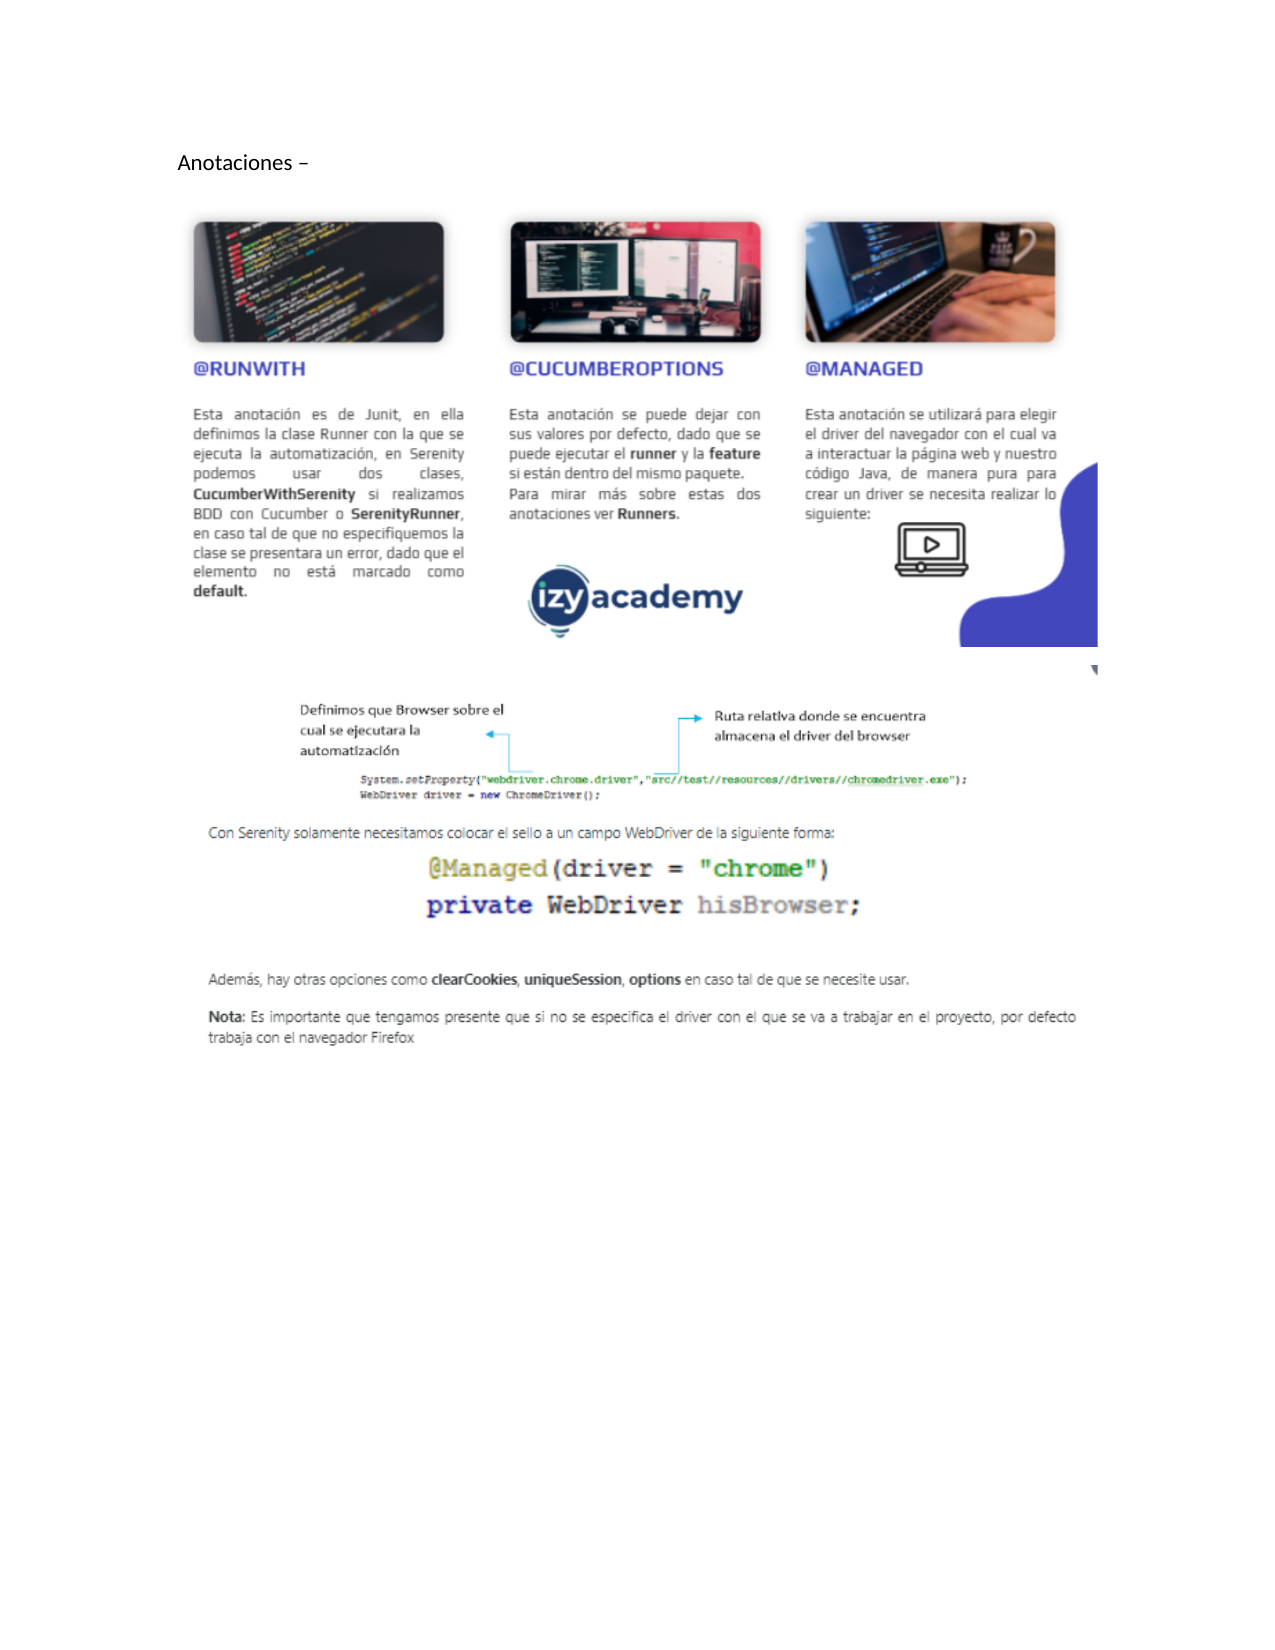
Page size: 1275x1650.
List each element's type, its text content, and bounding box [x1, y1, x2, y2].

text Anotaciones – [177, 148, 1098, 176]
picture [177, 665, 1098, 1079]
picture [177, 194, 1098, 647]
